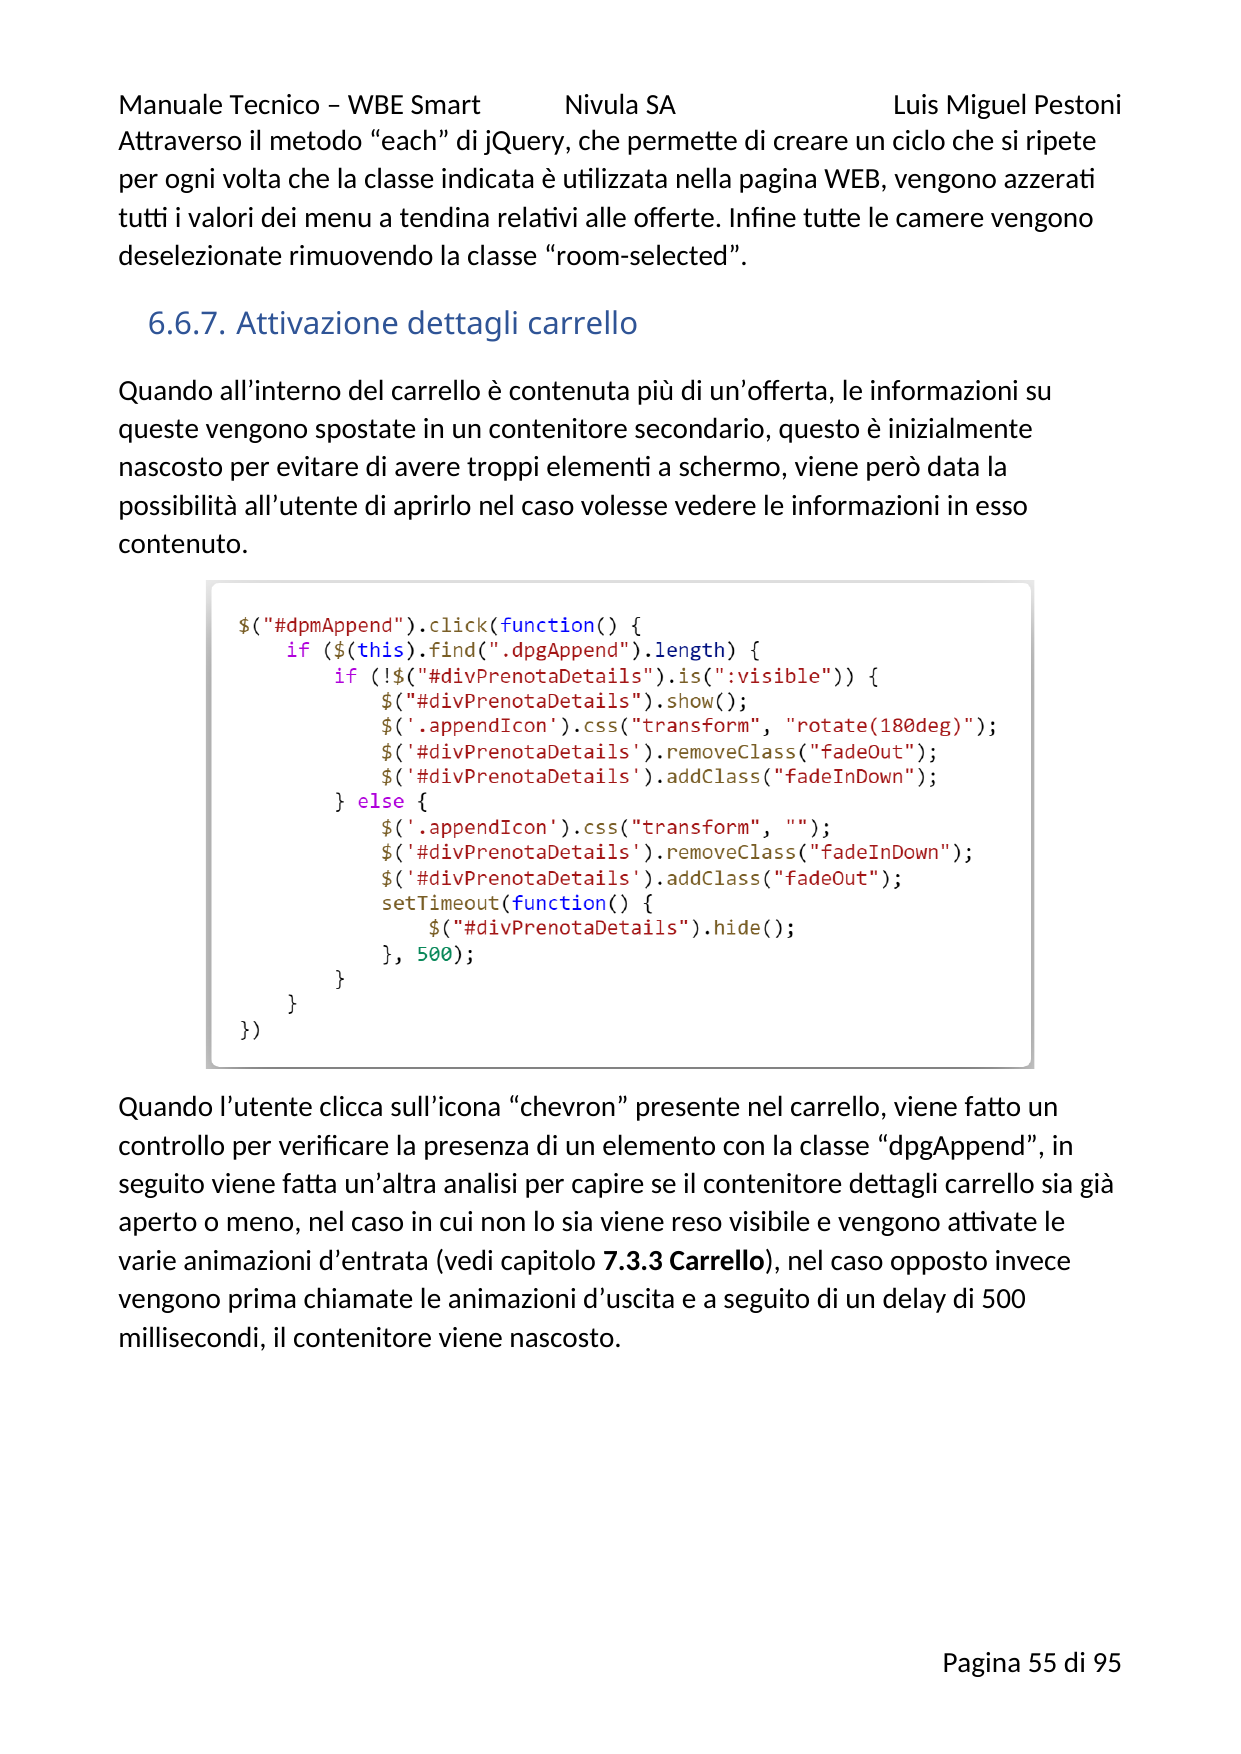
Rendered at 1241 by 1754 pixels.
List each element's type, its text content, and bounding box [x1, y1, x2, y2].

text Quando l’utente clicca sull’icona “chevron” presente nel carrello, viene fatto un controllo per verificare la presenza di un elemento con la classe “dpgAppend”, in seguito viene fatta un’altra analisi per capire se il contenitore dettagli carrello sia già aperto o meno, nel caso in cui non lo sia viene reso visibile e vengono attivate le varie animazioni d’entrata (vedi capitolo 7.3.3 Carrello), nel caso opposto invece vengono prima chiamate le animazioni d’uscita e a seguito di un delay di 500 millisecondi, il contenitore viene nascosto. [118, 1088, 1122, 1354]
picture [205, 580, 1035, 1069]
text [118, 122, 1122, 273]
text Quando all’interno del carrello è contenuta più di un’offerta, le informazioni su queste vengono spostate in un contenitore secondario, questo è inizialmente nascosto per evitare di avere troppi elementi a schermo, viene però data la possibilità all’utente di aprirlo nel caso volesse vedere le informazioni in esso contenuto. [118, 372, 1122, 561]
subtitle Attivazione dettagli carrello [148, 301, 1122, 343]
